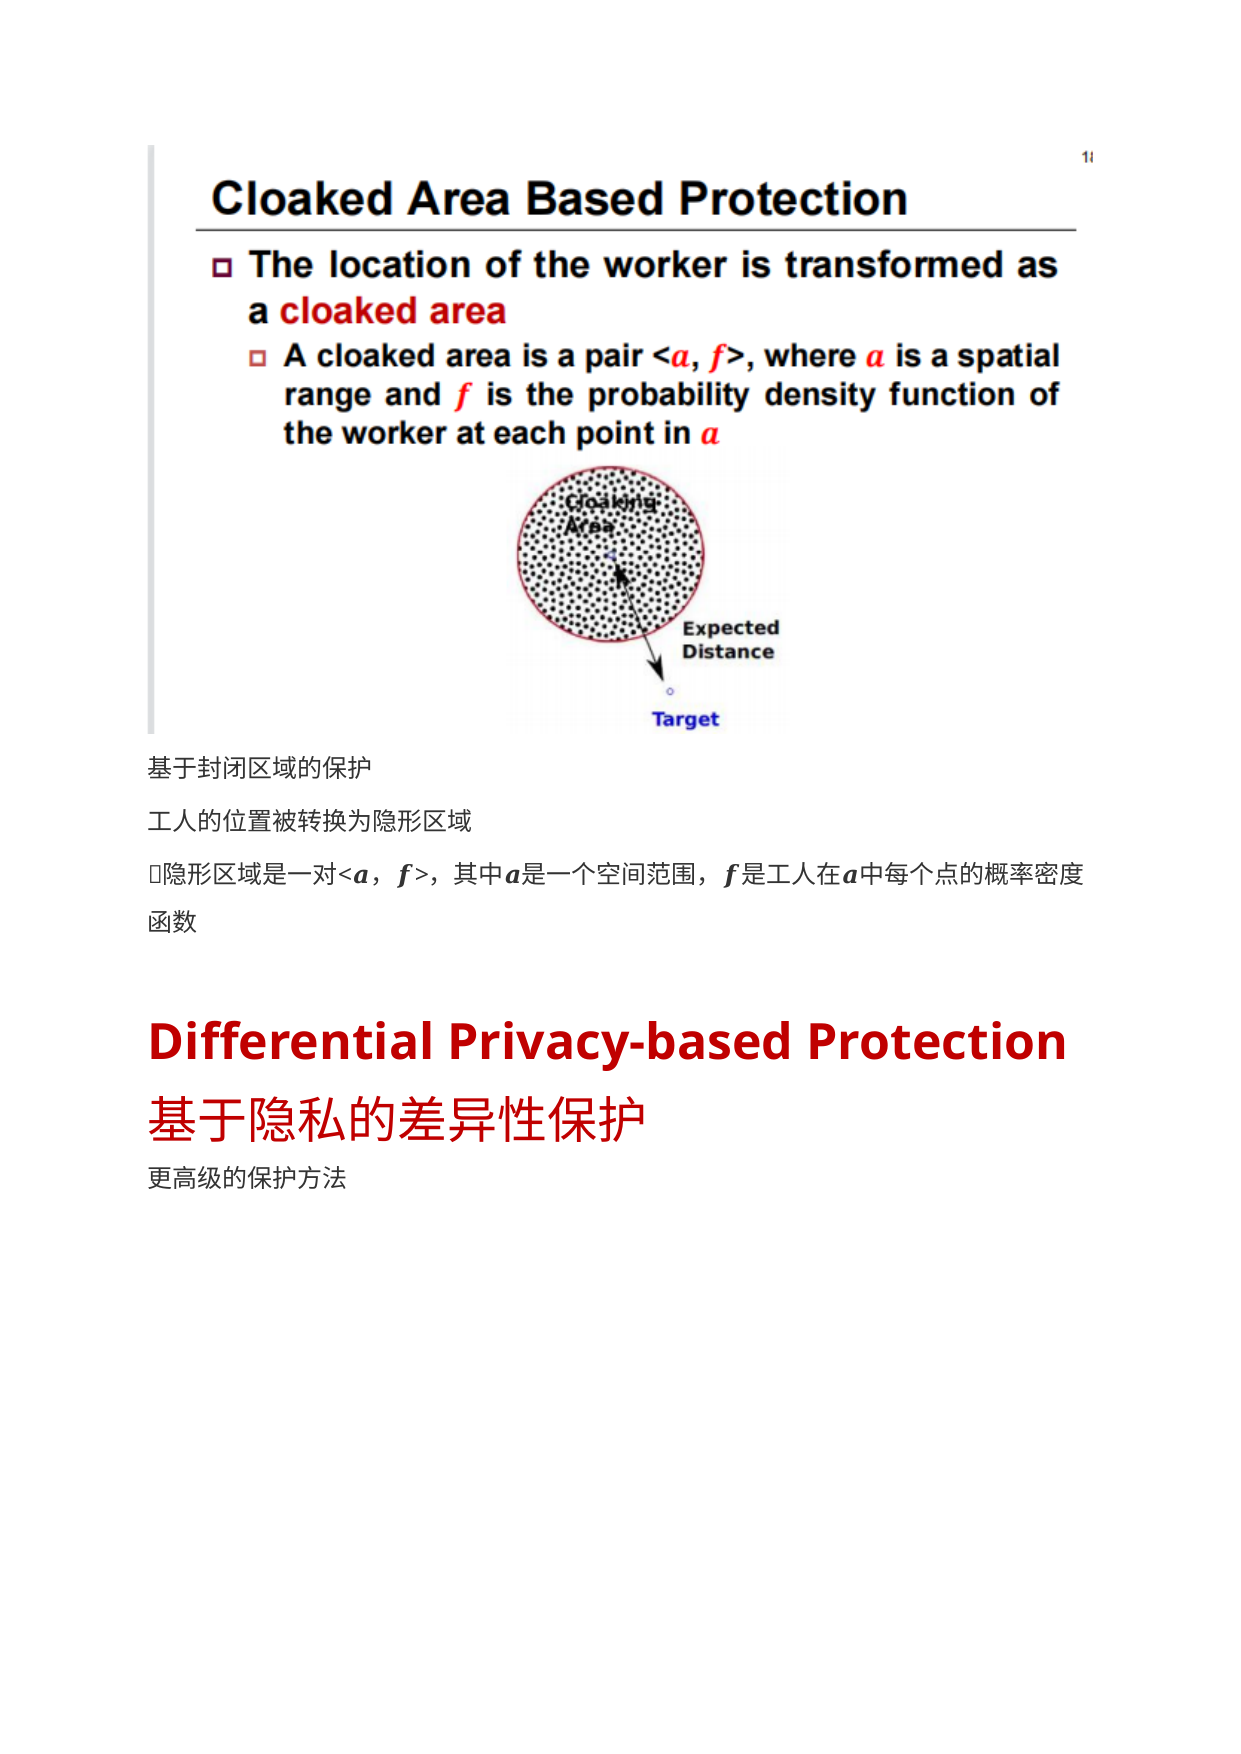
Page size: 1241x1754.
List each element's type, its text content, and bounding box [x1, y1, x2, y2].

text 工人的位置被转换为隐形区域 [148, 802, 1093, 838]
text Differential Privacy-based Protection [148, 1006, 1093, 1074]
text 基于隐私的差异性保护 [148, 1080, 1093, 1153]
text 更高级的保护方法 [148, 1159, 1093, 1195]
text 基于封闭区域的保护 [148, 748, 1093, 784]
picture [147, 145, 1093, 734]
text 隐形区域是一对<𝒂，𝒇>，其中𝒂是一个空间范围，𝒇是工人在𝒂中每个点的概率密度函数 [148, 855, 1093, 938]
